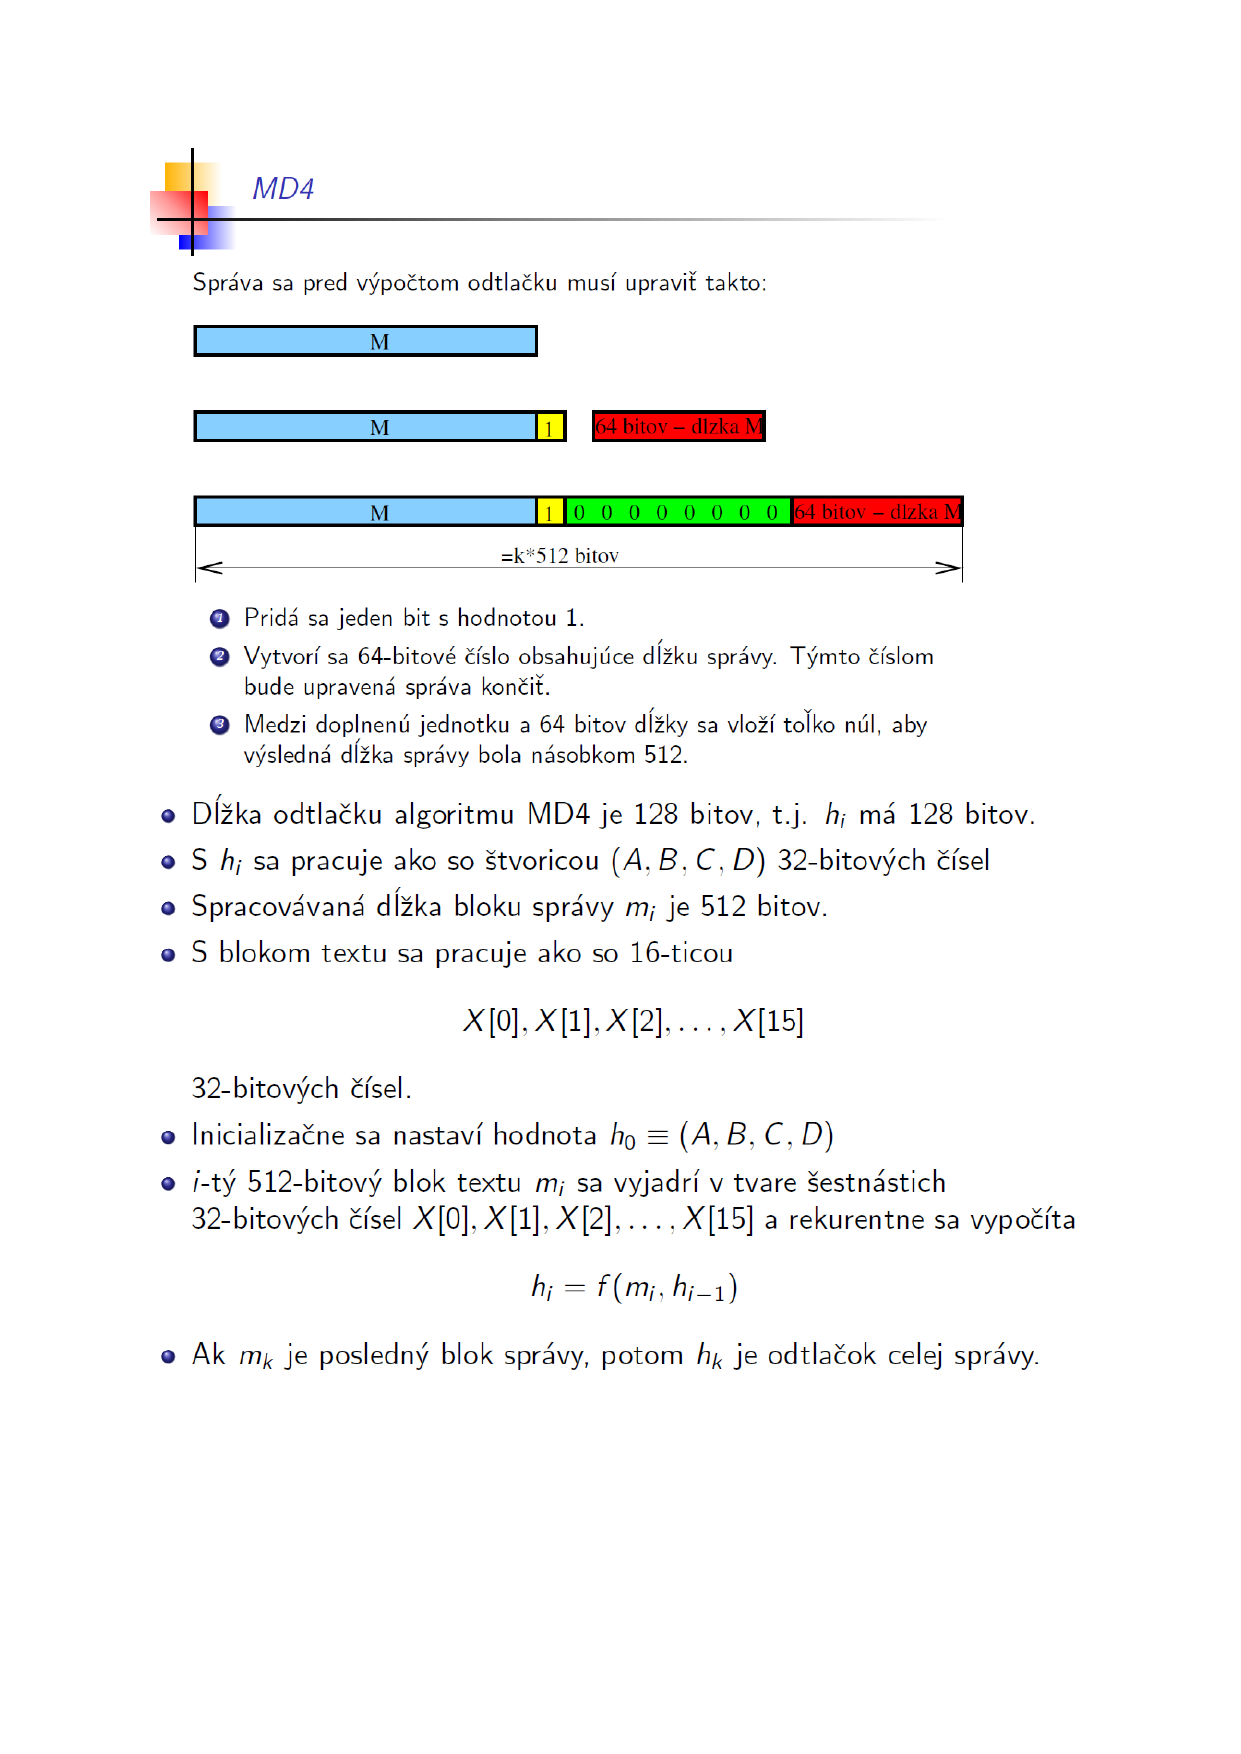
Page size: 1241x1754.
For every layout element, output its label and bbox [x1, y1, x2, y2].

picture [147, 147, 973, 776]
picture [147, 780, 1093, 1376]
